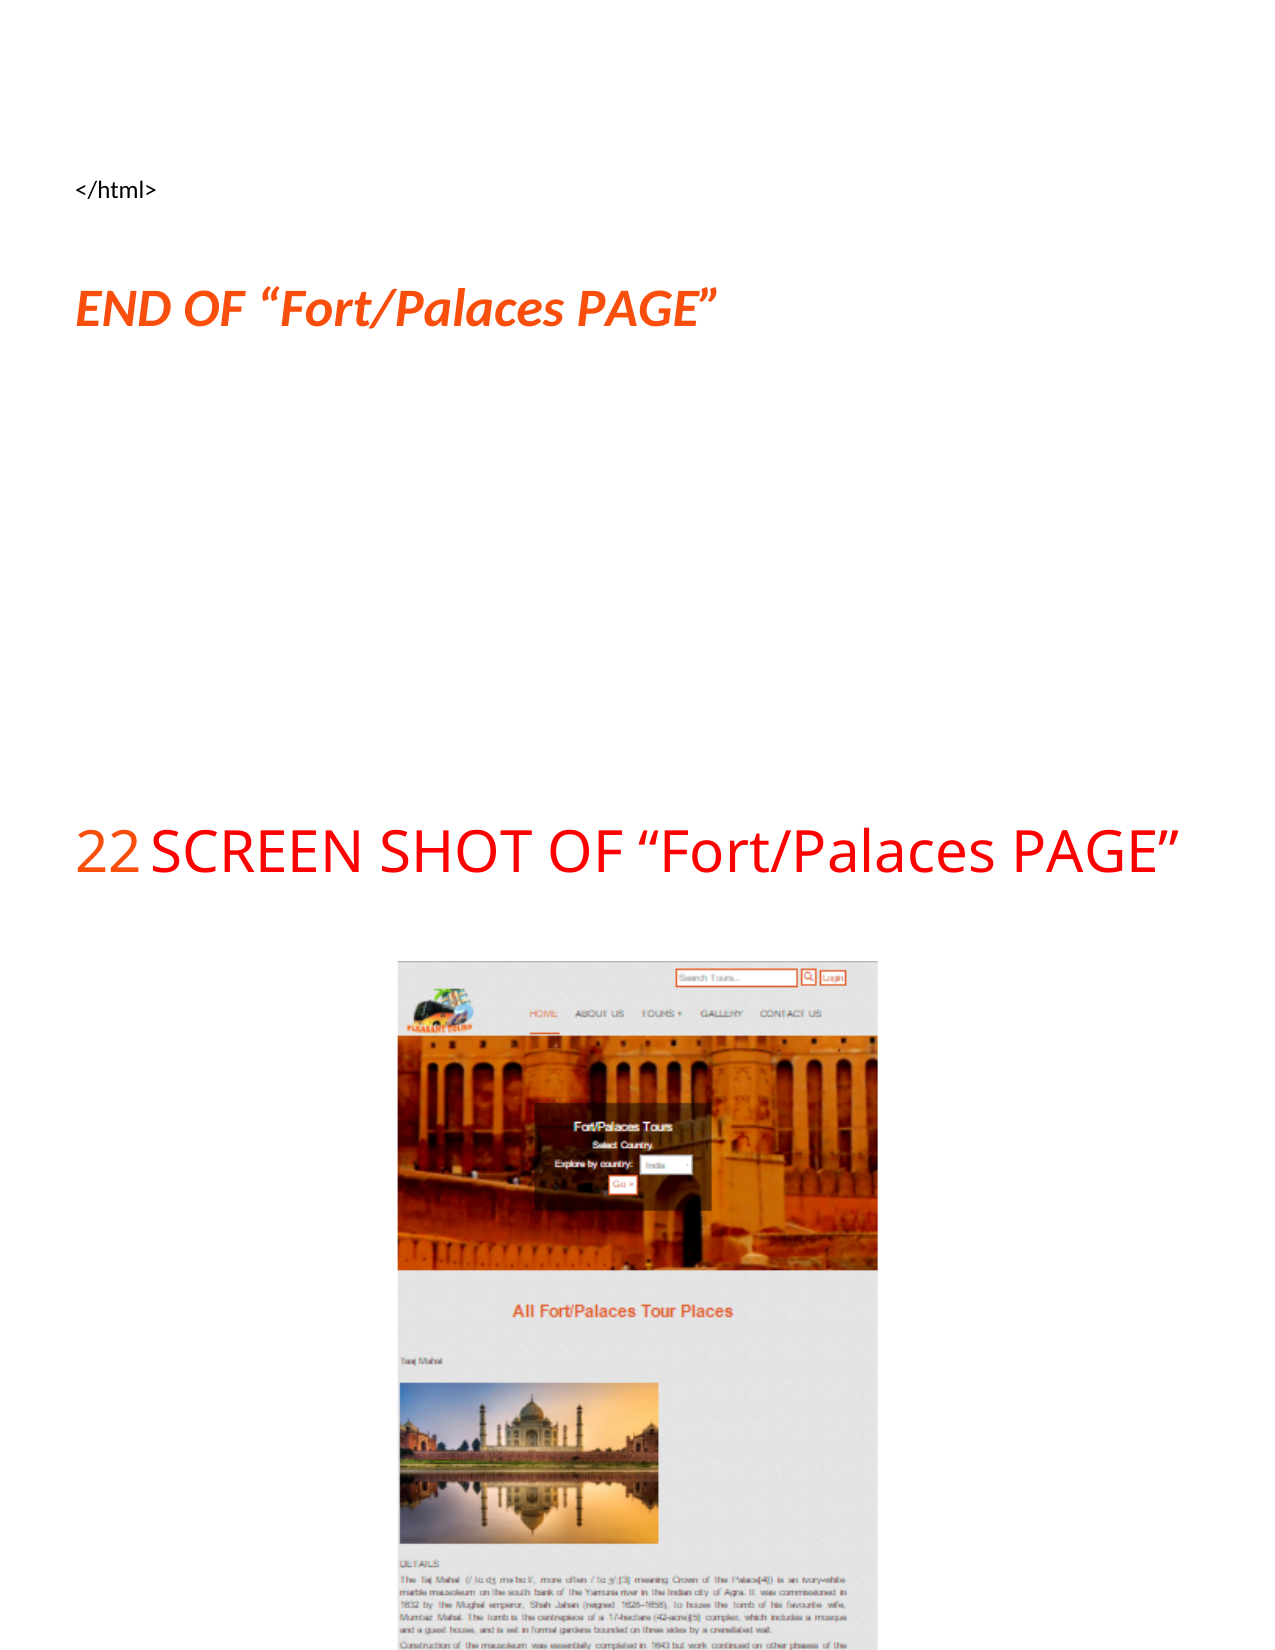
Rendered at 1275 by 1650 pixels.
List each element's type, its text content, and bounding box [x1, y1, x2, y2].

text </html> [75, 174, 1200, 205]
subtitle SCREEN SHOT OF “Fort/Palaces PAGE” [75, 810, 1200, 889]
text END OF “Fort/Palaces PAGE” [75, 273, 1200, 339]
